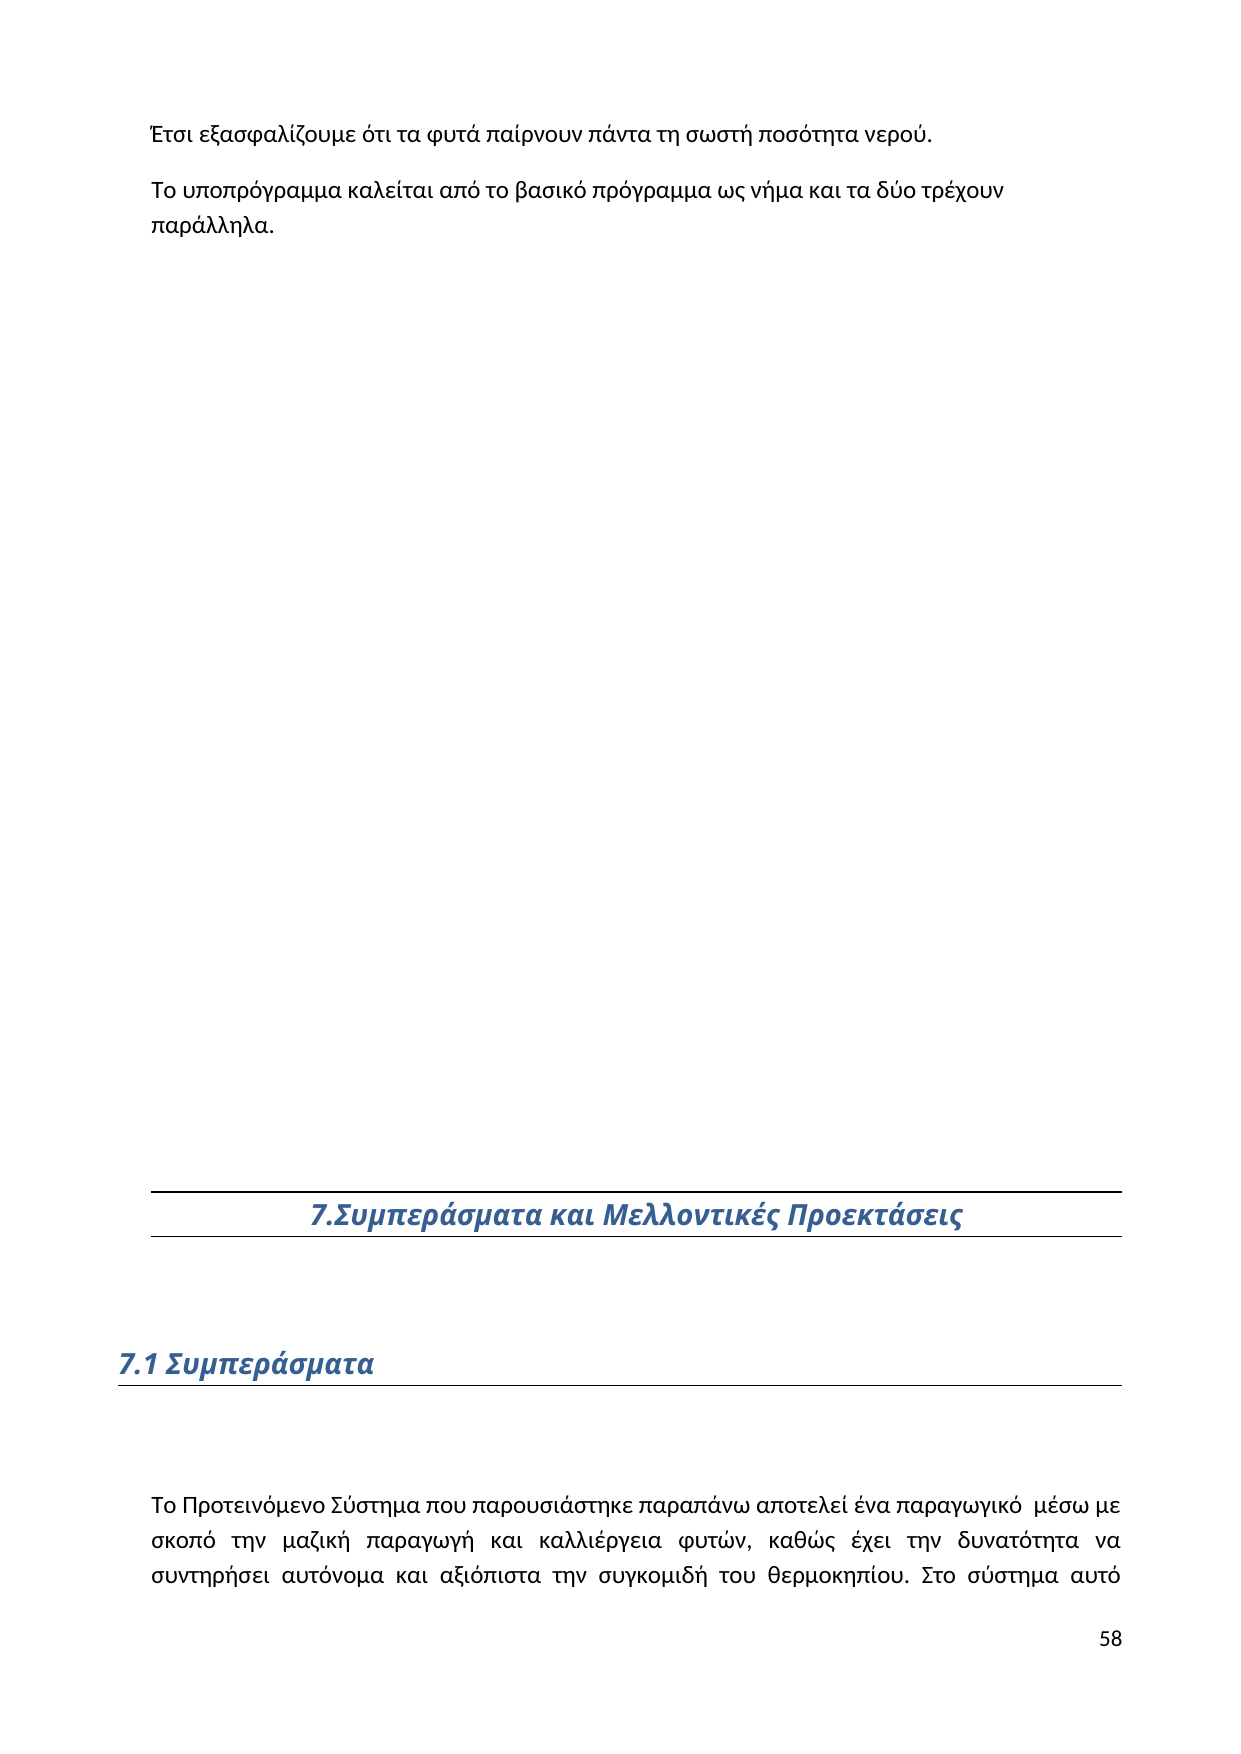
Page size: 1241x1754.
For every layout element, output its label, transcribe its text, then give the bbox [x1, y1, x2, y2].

text Έτσι εξασφαλίζουμε ότι τα φυτά παίρνουν πάντα τη σωστή ποσότητα νερού. [151, 118, 1122, 149]
text 7.1 Συμπεράσματα [118, 1343, 1122, 1385]
text Το υποπρόγραμμα καλείται από το βασικό πρόγραμμα ως νήμα και τα δύο τρέχουν παράλληλα. [151, 174, 1122, 239]
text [151, 1489, 1122, 1589]
text 7.Συμπεράσματα και Μελλοντικές Προεκτάσεις [151, 1193, 1122, 1236]
